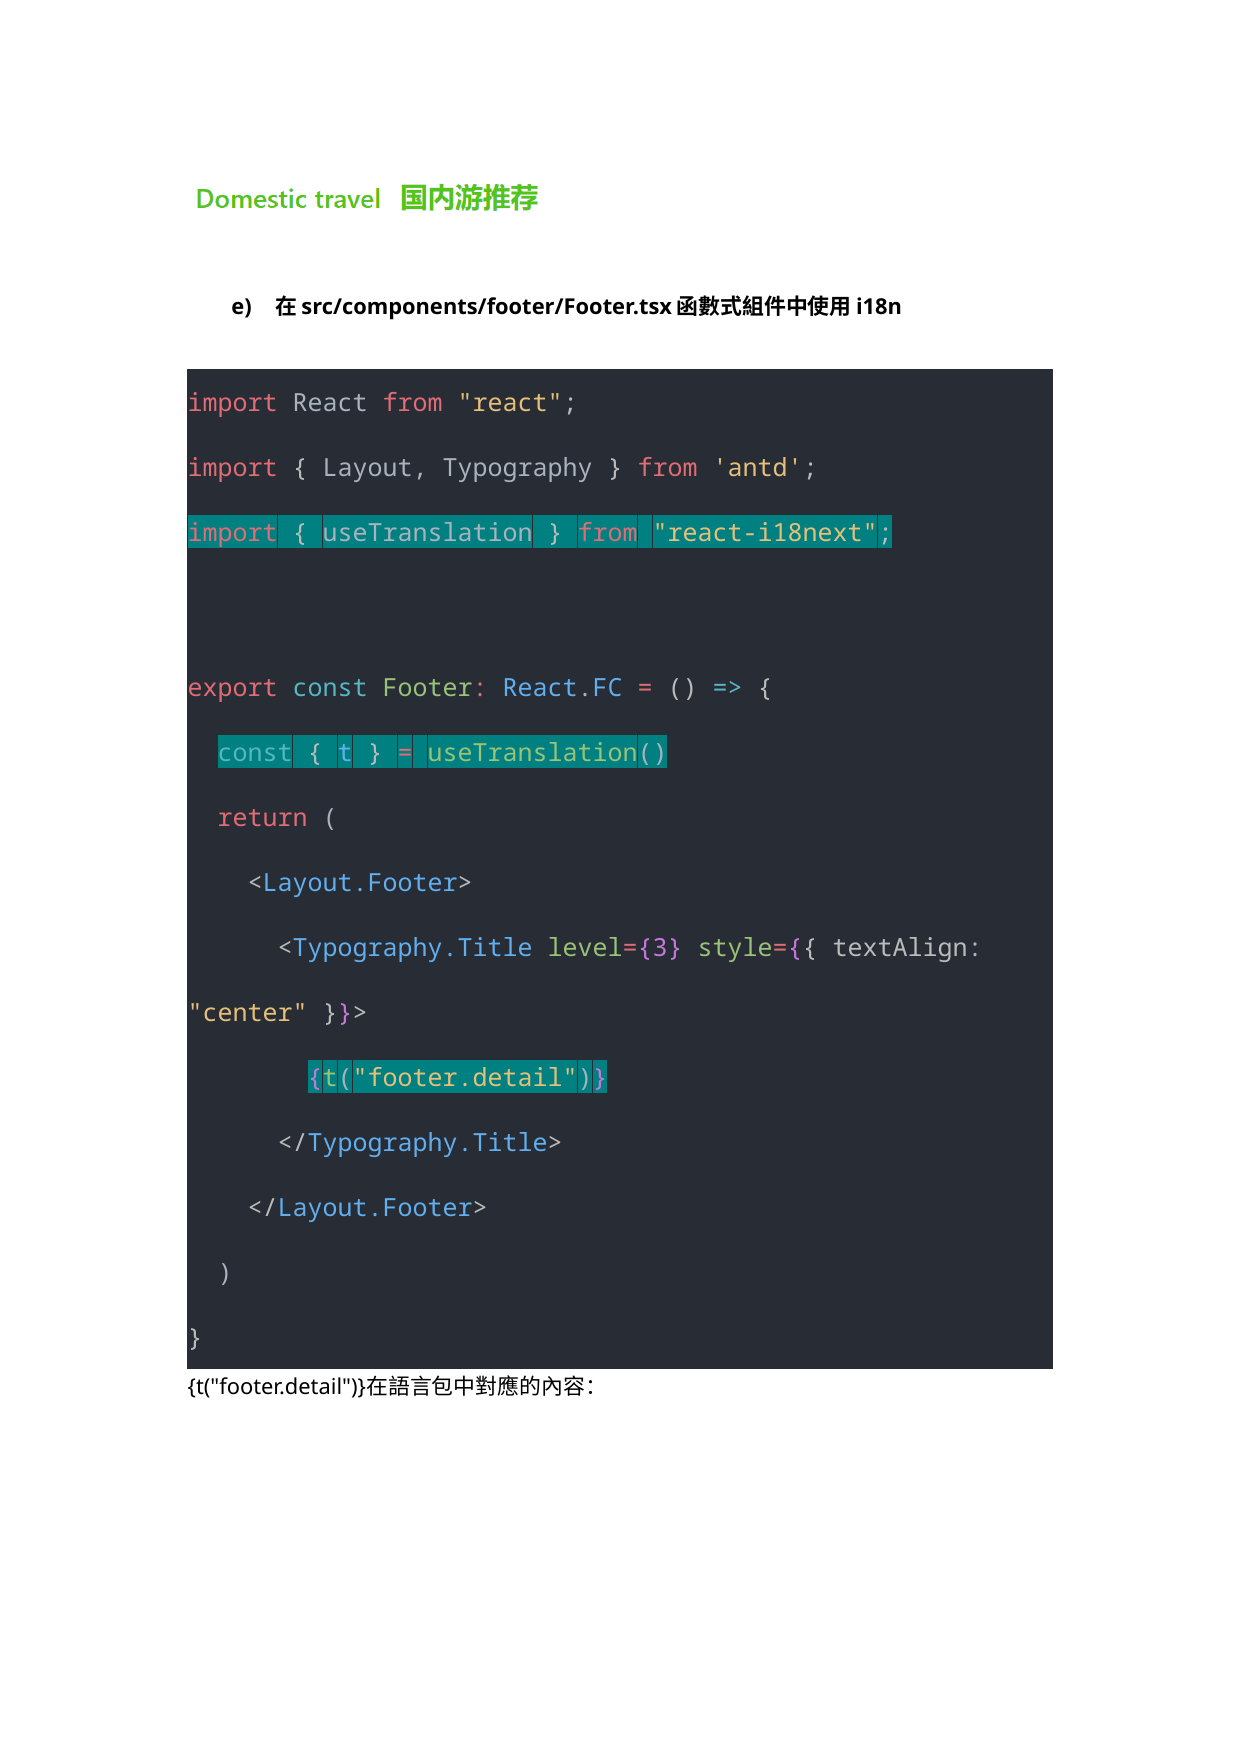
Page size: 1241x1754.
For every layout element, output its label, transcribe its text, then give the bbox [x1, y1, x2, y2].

text {t("footer.detail")} [187, 1044, 1053, 1109]
picture [393, 171, 544, 218]
text ) [187, 1239, 1053, 1304]
text import { Layout, Typography } from 'antd'; [187, 434, 1053, 499]
text export const Footer: React.FC = () => { [187, 654, 1053, 719]
subtitle 在src/components/footer/Footer.tsx函數式組件中使用i18n [231, 289, 1053, 321]
text {t("footer.detail")}在語言包中對應的內容： [187, 1369, 1053, 1402]
text </Layout.Footer> [187, 1174, 1053, 1239]
text } [187, 1304, 1053, 1369]
text import React from "react"; [187, 369, 1053, 434]
text <Layout.Footer> [187, 849, 1053, 914]
text const { t } = useTranslation() [187, 719, 1053, 784]
text return ( [187, 784, 1053, 849]
text import { useTranslation } from "react-i18next"; [187, 499, 1053, 564]
text </Typography.Title> [187, 1109, 1053, 1174]
text <Typography.Title level={3} style={{ textAlign: "center" }}> [187, 914, 1053, 1044]
picture [187, 173, 388, 218]
